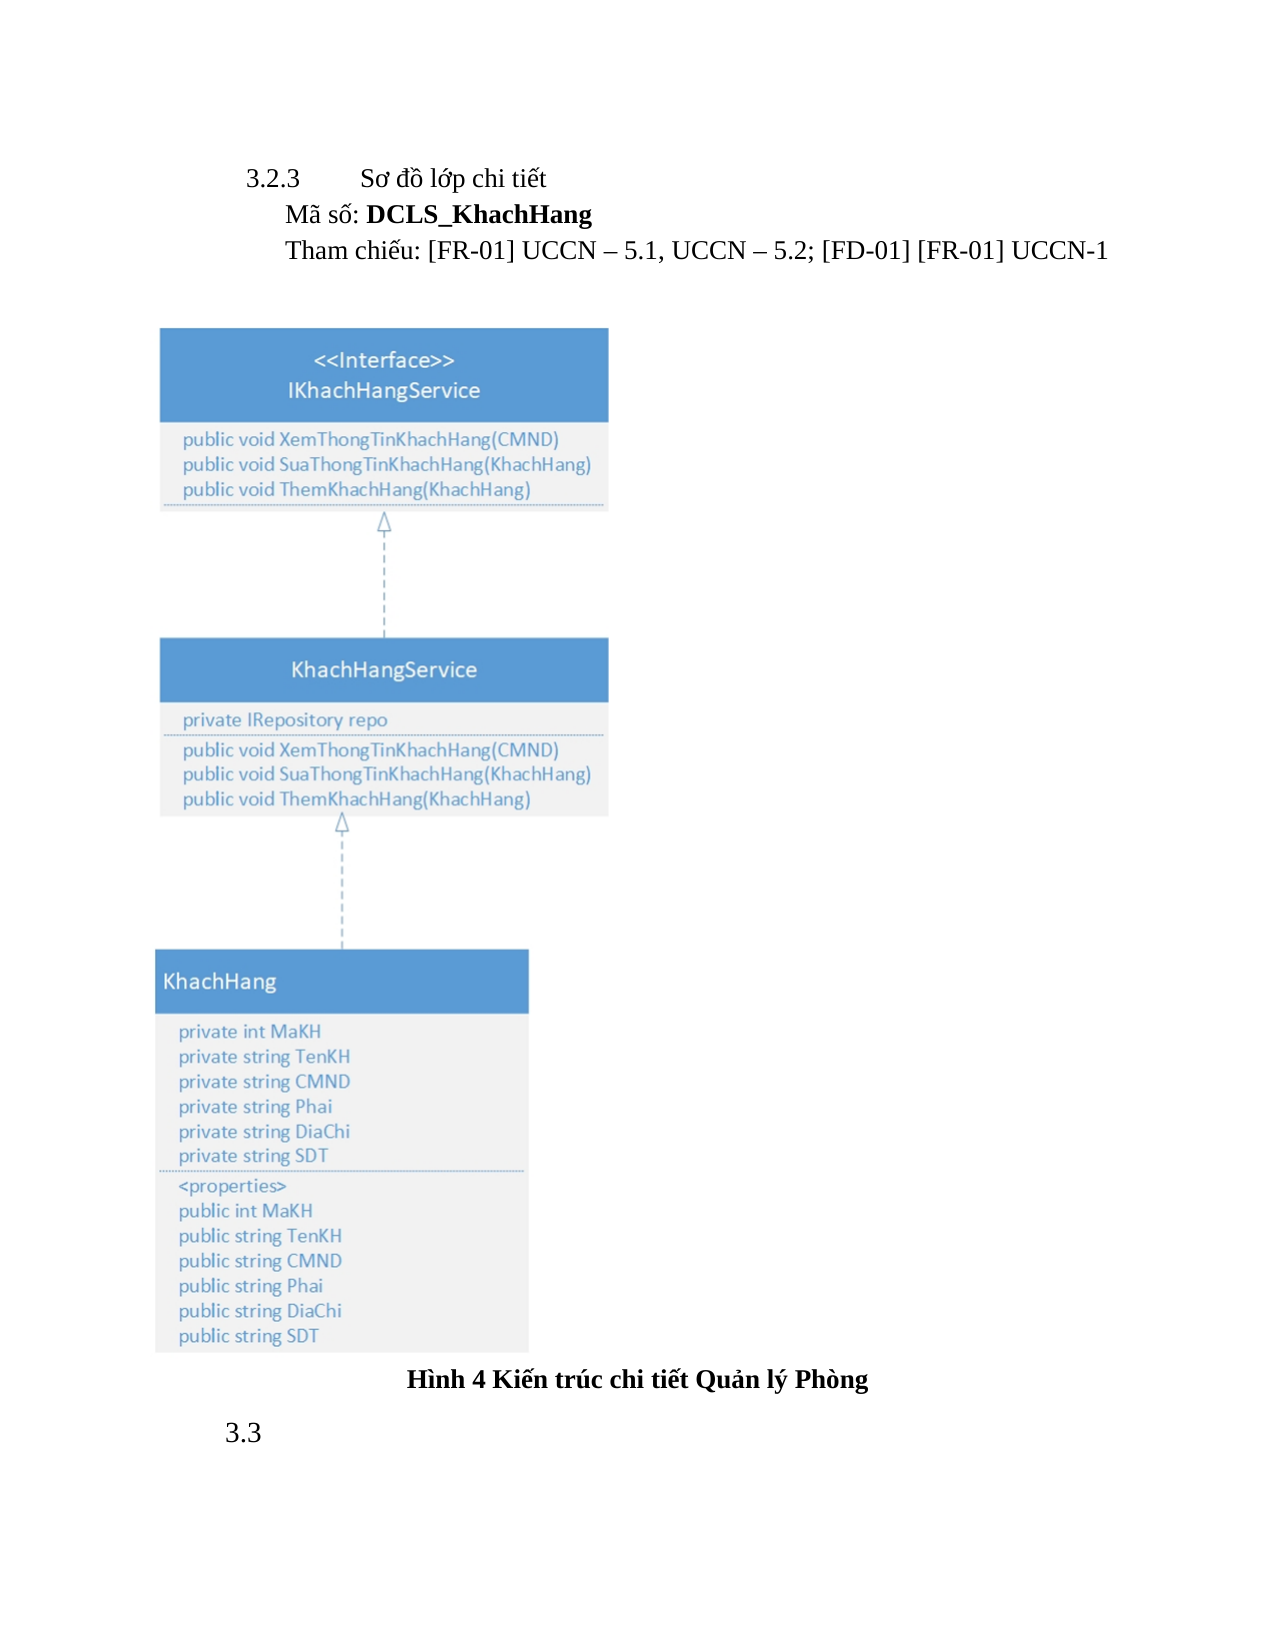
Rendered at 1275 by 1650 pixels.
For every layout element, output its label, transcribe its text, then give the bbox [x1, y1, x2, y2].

list Mã số: DCLS_KhachHang [285, 198, 1125, 229]
list Sơ đồ lớp chi tiết [300, 162, 1125, 194]
picture [150, 326, 609, 1359]
list Tham chiếu: [FR-01] UCCN – 5.1, UCCN – 5.2; [FD-01] [FR-01] UCCN-1 [285, 234, 1125, 265]
